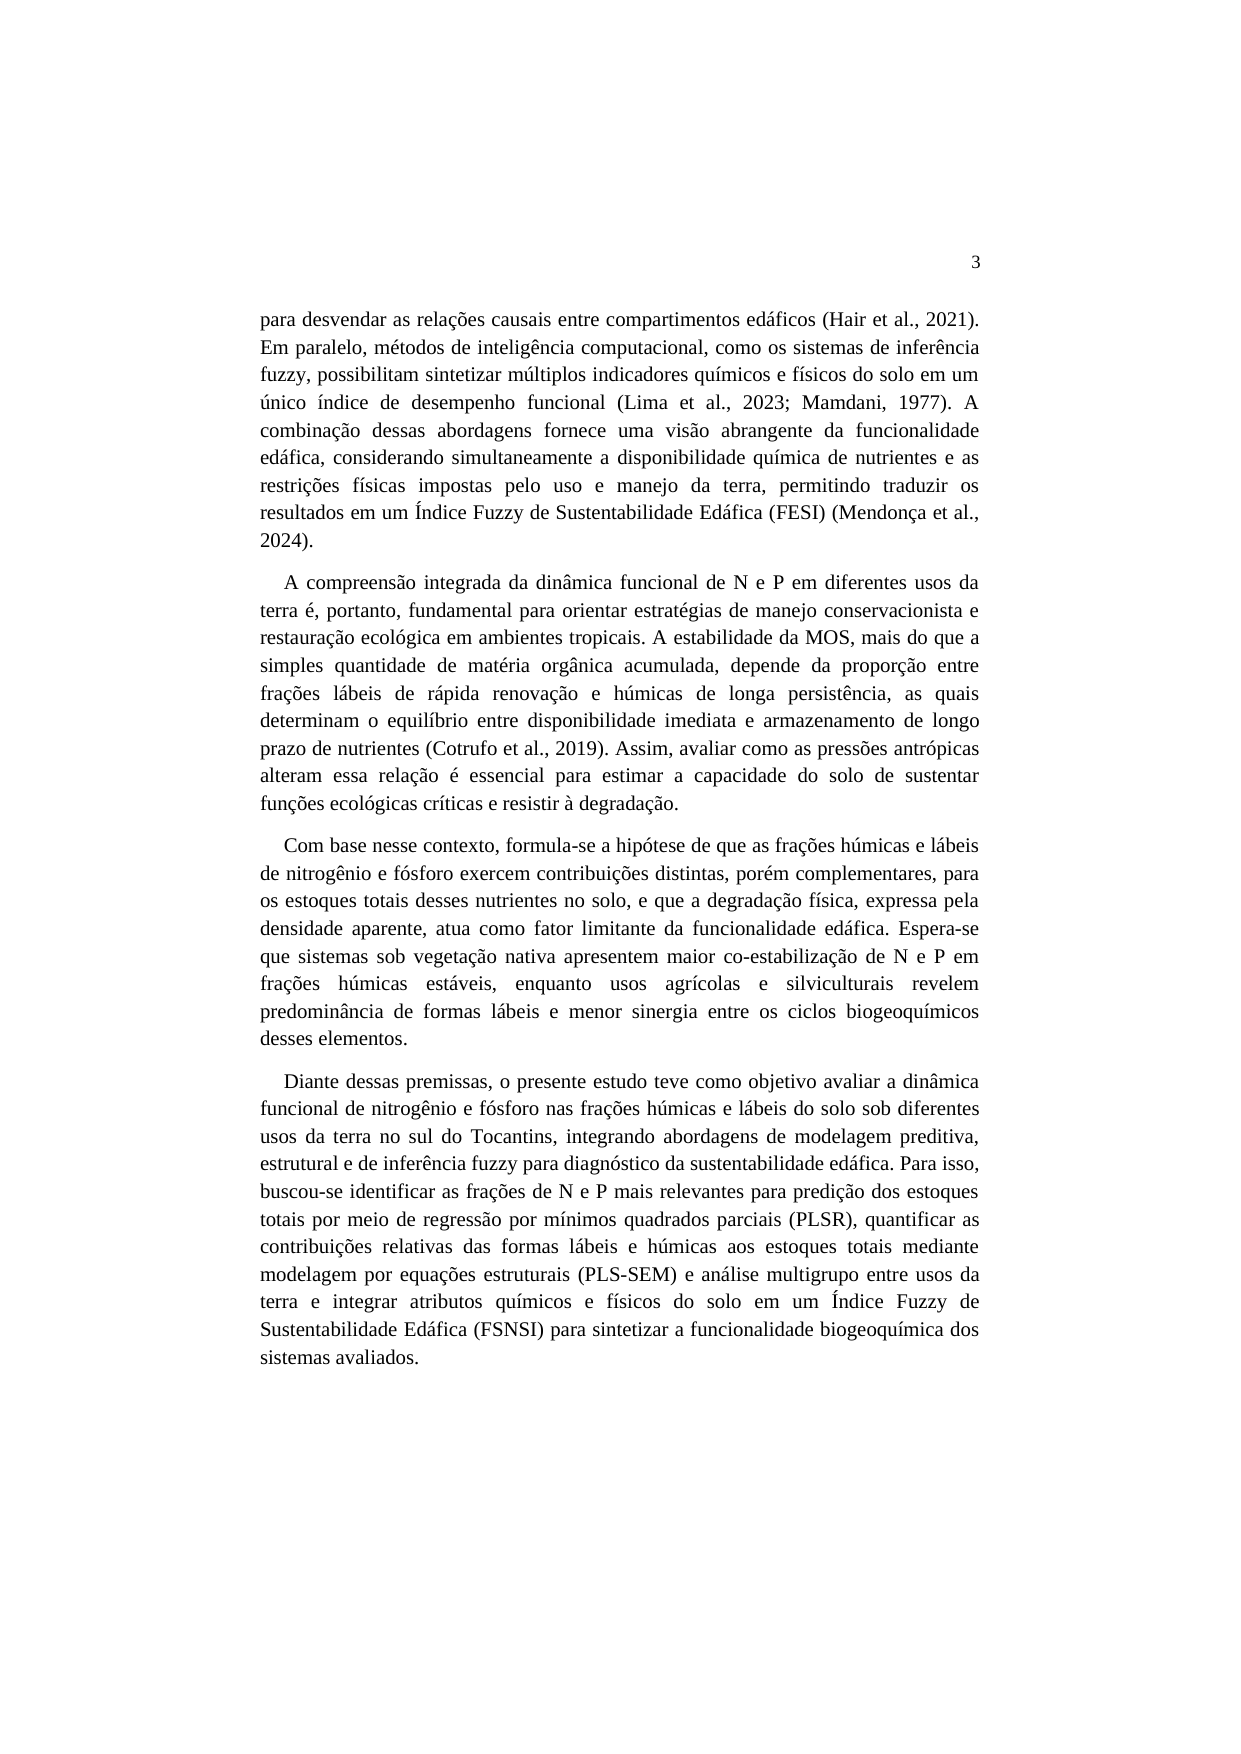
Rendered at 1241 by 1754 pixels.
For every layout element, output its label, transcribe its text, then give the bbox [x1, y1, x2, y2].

text Diante dessas premissas, o presente estudo teve como objetivo avaliar a dinâmica funcional de nitrogênio e fósforo nas frações húmicas e lábeis do solo sob diferentes usos da terra no sul do Tocantins, integrando abordagens de modelagem preditiva, estrutural e de inferência fuzzy para diagnóstico da sustentabilidade edáfica. Para isso, buscou-se identificar as frações de N e P mais relevantes para predição dos estoques totais por meio de regressão por mínimos quadrados parciais (PLSR), quantificar as contribuições relativas das formas lábeis e húmicas aos estoques totais mediante modelagem por equações estruturais (PLS-SEM) e análise multigrupo entre usos da terra e integrar atributos químicos e físicos do solo em um Índice Fuzzy de Sustentabilidade Edáfica (FSNSI) para sintetizar a funcionalidade biogeoquímica dos sistemas avaliados. [260, 1068, 980, 1369]
text A compreensão integrada da dinâmica funcional de N e P em diferentes usos da terra é, portanto, fundamental para orientar estratégias de manejo conservacionista e restauração ecológica em ambientes tropicais. A estabilidade da MOS, mais do que a simples quantidade de matéria orgânica acumulada, depende da proporção entre frações lábeis de rápida renovação e húmicas de longa persistência, as quais determinam o equilíbrio entre disponibilidade imediata e armazenamento de longo prazo de nutrientes (Cotrufo et al., 2019). Assim, avaliar como as pressões antrópicas alteram essa relação é essencial para estimar a capacidade do solo de sustentar funções ecológicas críticas e resistir à degradação. [260, 570, 980, 815]
text Com base nesse contexto, formula-se a hipótese de que as frações húmicas e lábeis de nitrogênio e fósforo exercem contribuições distintas, porém complementares, para os estoques totais desses nutrientes no solo, e que a degradação física, expressa pela densidade aparente, atua como fator limitante da funcionalidade edáfica. Espera-se que sistemas sob vegetação nativa apresentem maior co-estabilização de N e P em frações húmicas estáveis, enquanto usos agrícolas e silviculturais revelem predominância de formas lábeis e menor sinergia entre os ciclos biogeoquímicos desses elementos. [260, 833, 980, 1050]
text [260, 307, 980, 552]
